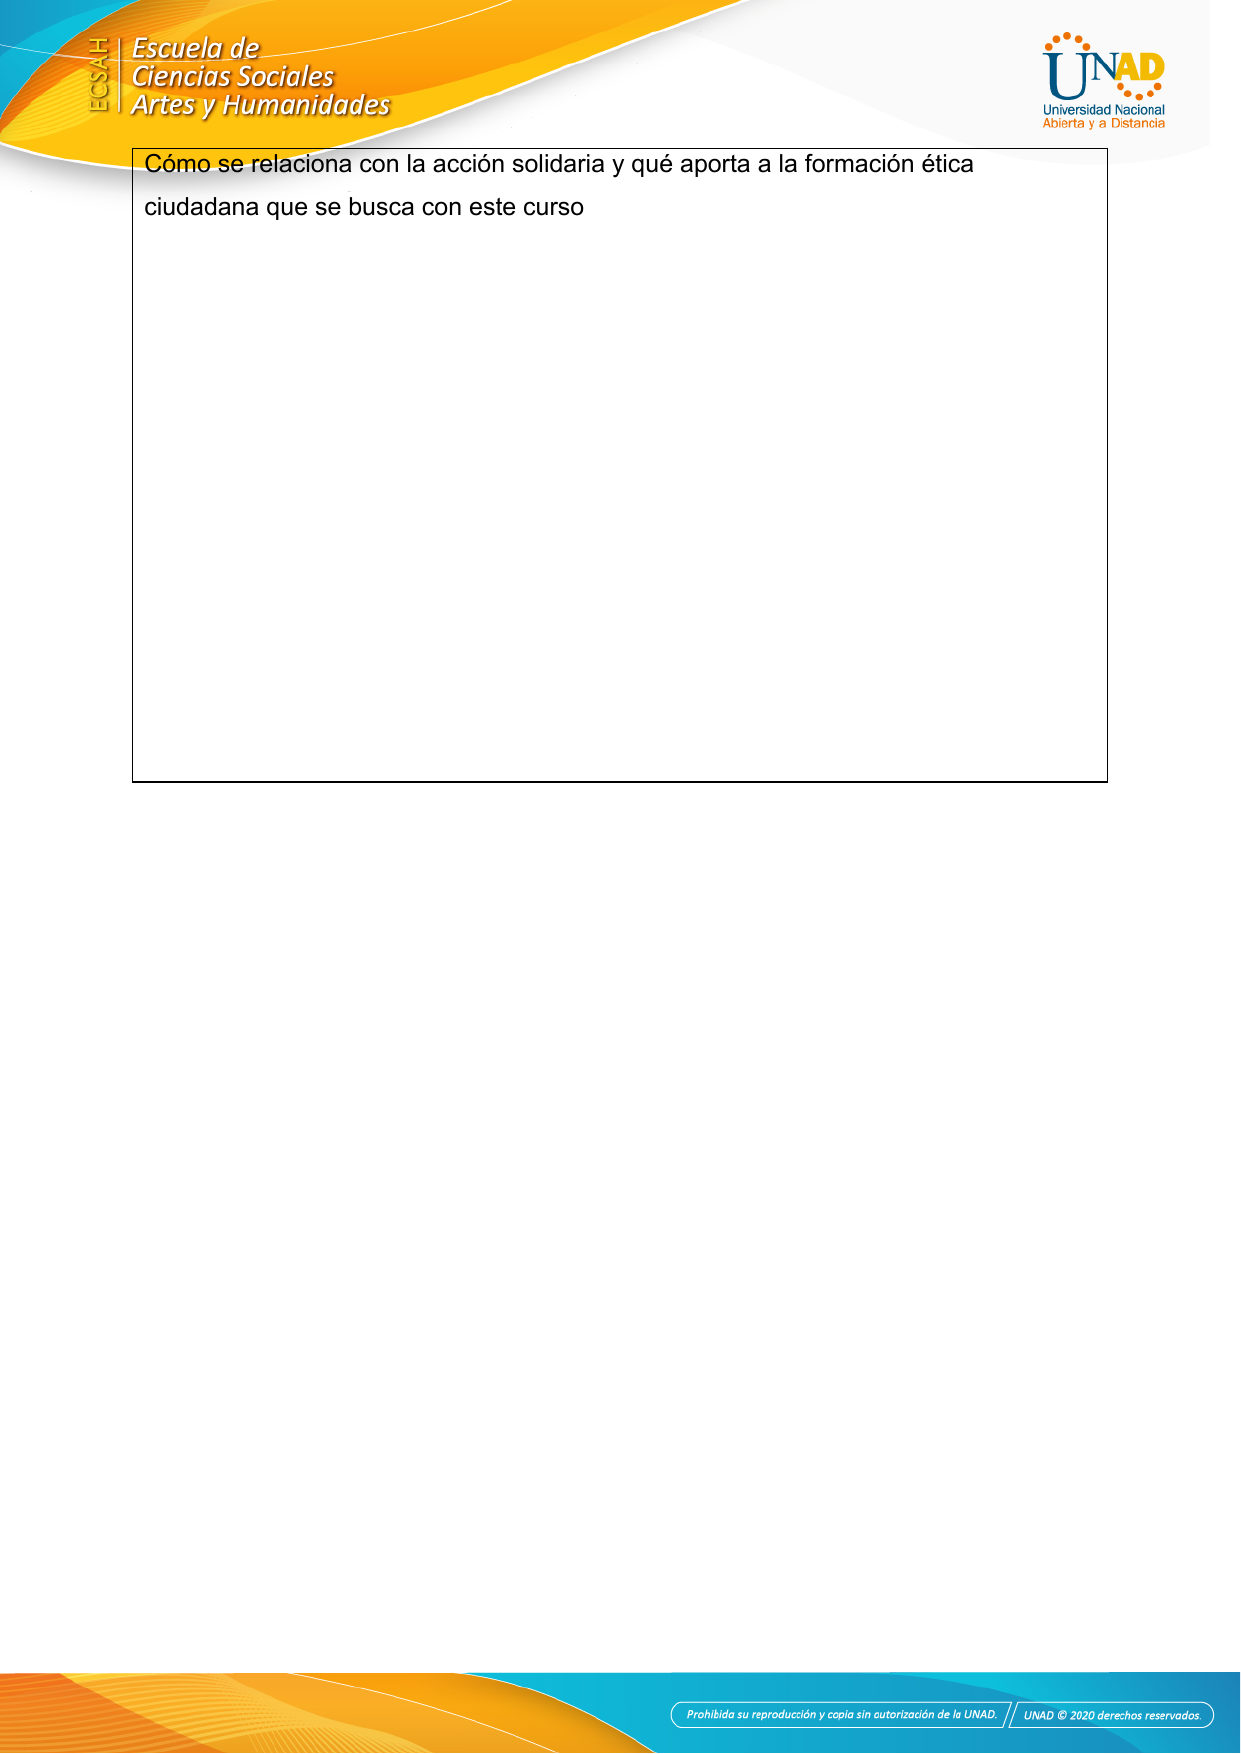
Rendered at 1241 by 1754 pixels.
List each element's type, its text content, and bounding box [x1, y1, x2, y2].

picture [0, 1623, 1241, 1753]
table_cell Cómo se relaciona con la acción solidaria y qué aporta a la formación ética ciudadana que se busca con este curso [133, 149, 1107, 781]
picture [0, 0, 1210, 223]
